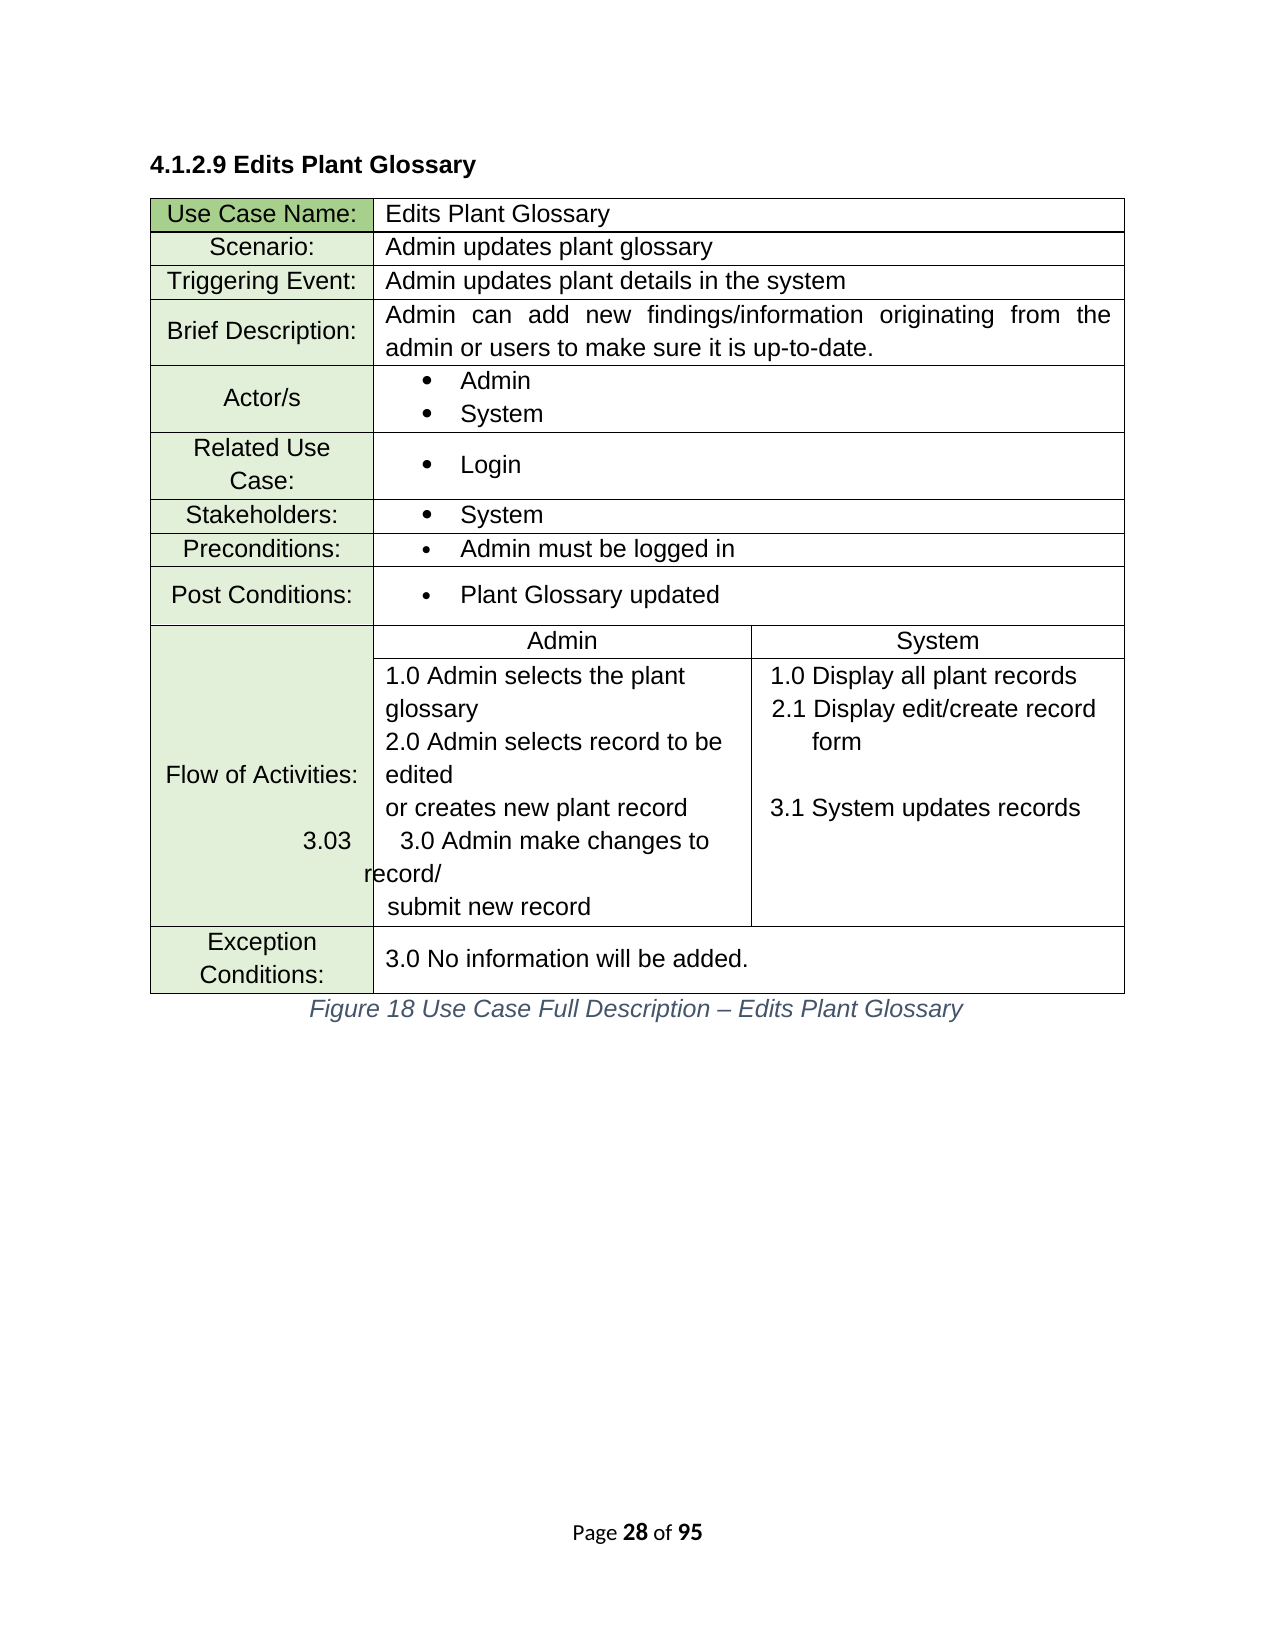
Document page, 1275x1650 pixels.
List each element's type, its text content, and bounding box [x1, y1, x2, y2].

table_cell Login [374, 433, 1124, 499]
table_cell Brief Description: [151, 300, 373, 365]
table_cell Related Use Case: [151, 433, 373, 499]
table_header Use Case Name: [151, 199, 373, 231]
table_cell Flow of Activities: [151, 626, 373, 926]
table_cell Plant Glossary updated [374, 567, 1124, 624]
table_cell Admin System [374, 366, 1124, 432]
table_cell Scenario: [151, 233, 373, 265]
table_cell Exception Conditions: [151, 927, 373, 993]
table_cell System [752, 626, 1124, 658]
table_cell Stakeholders: [151, 500, 373, 533]
table_cell Admin [374, 626, 751, 658]
table_cell Admin must be logged in [374, 534, 1124, 566]
table_cell Preconditions: [151, 534, 373, 566]
table_cell Admin updates plant glossary [374, 233, 1124, 265]
text Figure 18 Use Case Full Description – Edits Plant Glossary [150, 994, 1125, 1023]
table_cell Admin updates plant details in the system [374, 266, 1124, 299]
table_header Edits Plant Glossary [374, 199, 1124, 231]
table_cell 1.0 Display all plant records 2.1 Display edit/create record form 3.1 System updates records [752, 659, 1124, 926]
table_cell 1.0 Admin selects the plant glossary 2.0 Admin selects record to be edited or creates new plant record 3.03 3.0 Admin make changes to record/ submit new record [374, 659, 751, 926]
table_cell Post Conditions: [151, 567, 373, 624]
table_cell Actor/s [151, 366, 373, 432]
table_cell System [374, 500, 1124, 533]
table_cell Triggering Event: [151, 266, 373, 299]
table_cell Admin can add new findings/information originating from the admin or users to make sure it is up-to-date. [374, 300, 1124, 365]
text 4.1.2.9 Edits Plant Glossary [150, 150, 1125, 179]
table_cell 3.0 No information will be added. [374, 927, 1124, 993]
